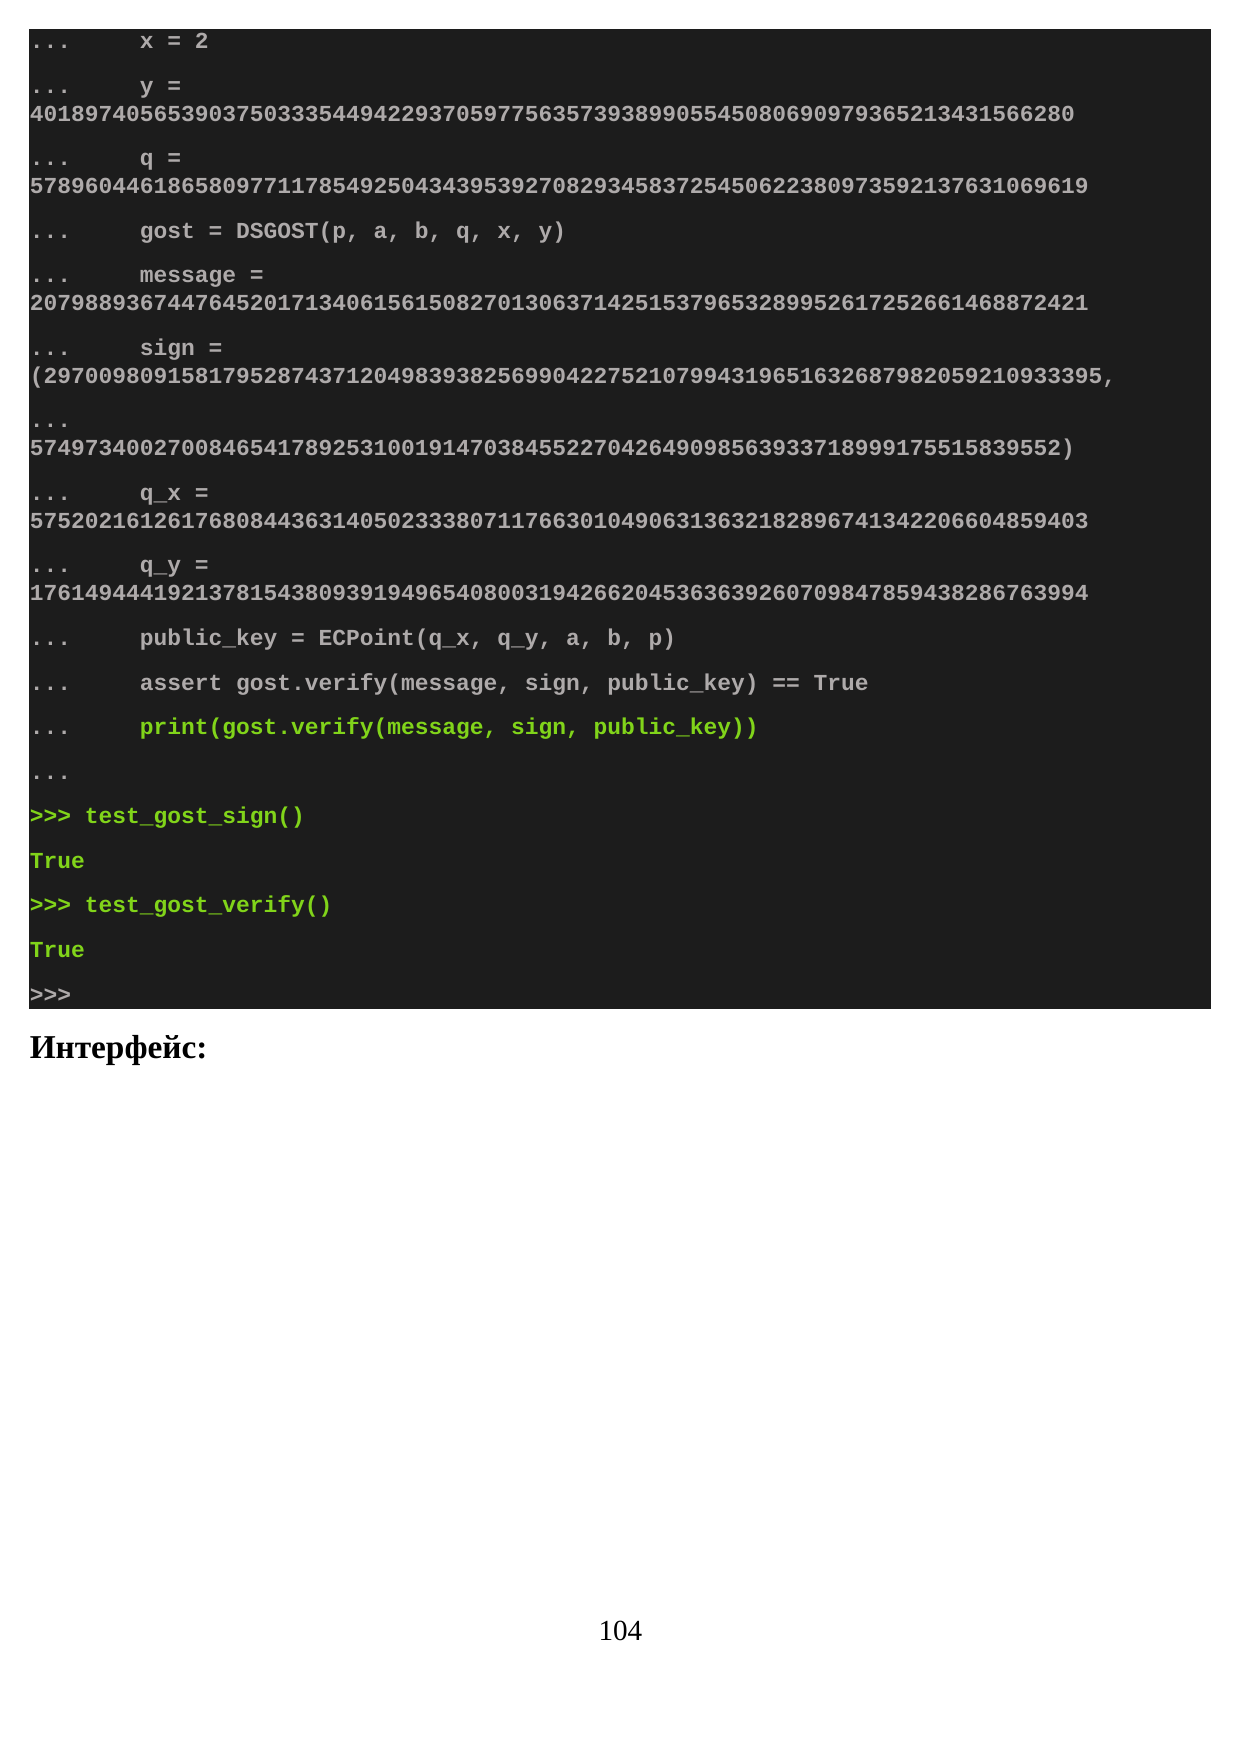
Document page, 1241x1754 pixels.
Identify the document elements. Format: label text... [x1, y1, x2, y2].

text >>> test_gost_verify() [29, 894, 1211, 920]
text ... message = 20798893674476452017134061561508270130637142515379653289952617252661468872421 [29, 264, 1211, 318]
text ... y = 4018974056539037503335449422937059775635739389905545080690979365213431566280 [29, 74, 1211, 128]
text ... [29, 760, 1211, 786]
text ... 574973400270084654178925310019147038455227042649098563933718999175515839552) [29, 409, 1211, 463]
text ... q = 57896044618658097711785492504343953927082934583725450622380973592137631069619 [29, 147, 1211, 201]
text ... q_x = 57520216126176808443631405023338071176630104906313632182896741342206604859403 [29, 481, 1211, 535]
text ... assert gost.verify(message, sign, public_key) == True [29, 671, 1211, 697]
text ... q_y = 17614944419213781543809391949654080031942662045363639260709847859438286763994 [29, 554, 1211, 608]
text >>> test_gost_sign() [29, 804, 1211, 831]
text ... x = 2 [29, 29, 1211, 56]
text ... print(gost.verify(message, sign, public_key)) [29, 715, 1211, 741]
text Интерфейс: [29, 1027, 1211, 1066]
text ... sign = (29700980915817952874371204983938256990422752107994319651632687982059210933395, [29, 336, 1211, 390]
text ... gost = DSGOST(p, a, b, q, x, y) [29, 219, 1211, 245]
text ... public_key = ECPoint(q_x, q_y, a, b, p) [29, 626, 1211, 652]
text True [29, 849, 1211, 875]
text >>> [29, 983, 1211, 1009]
text True [29, 938, 1211, 964]
